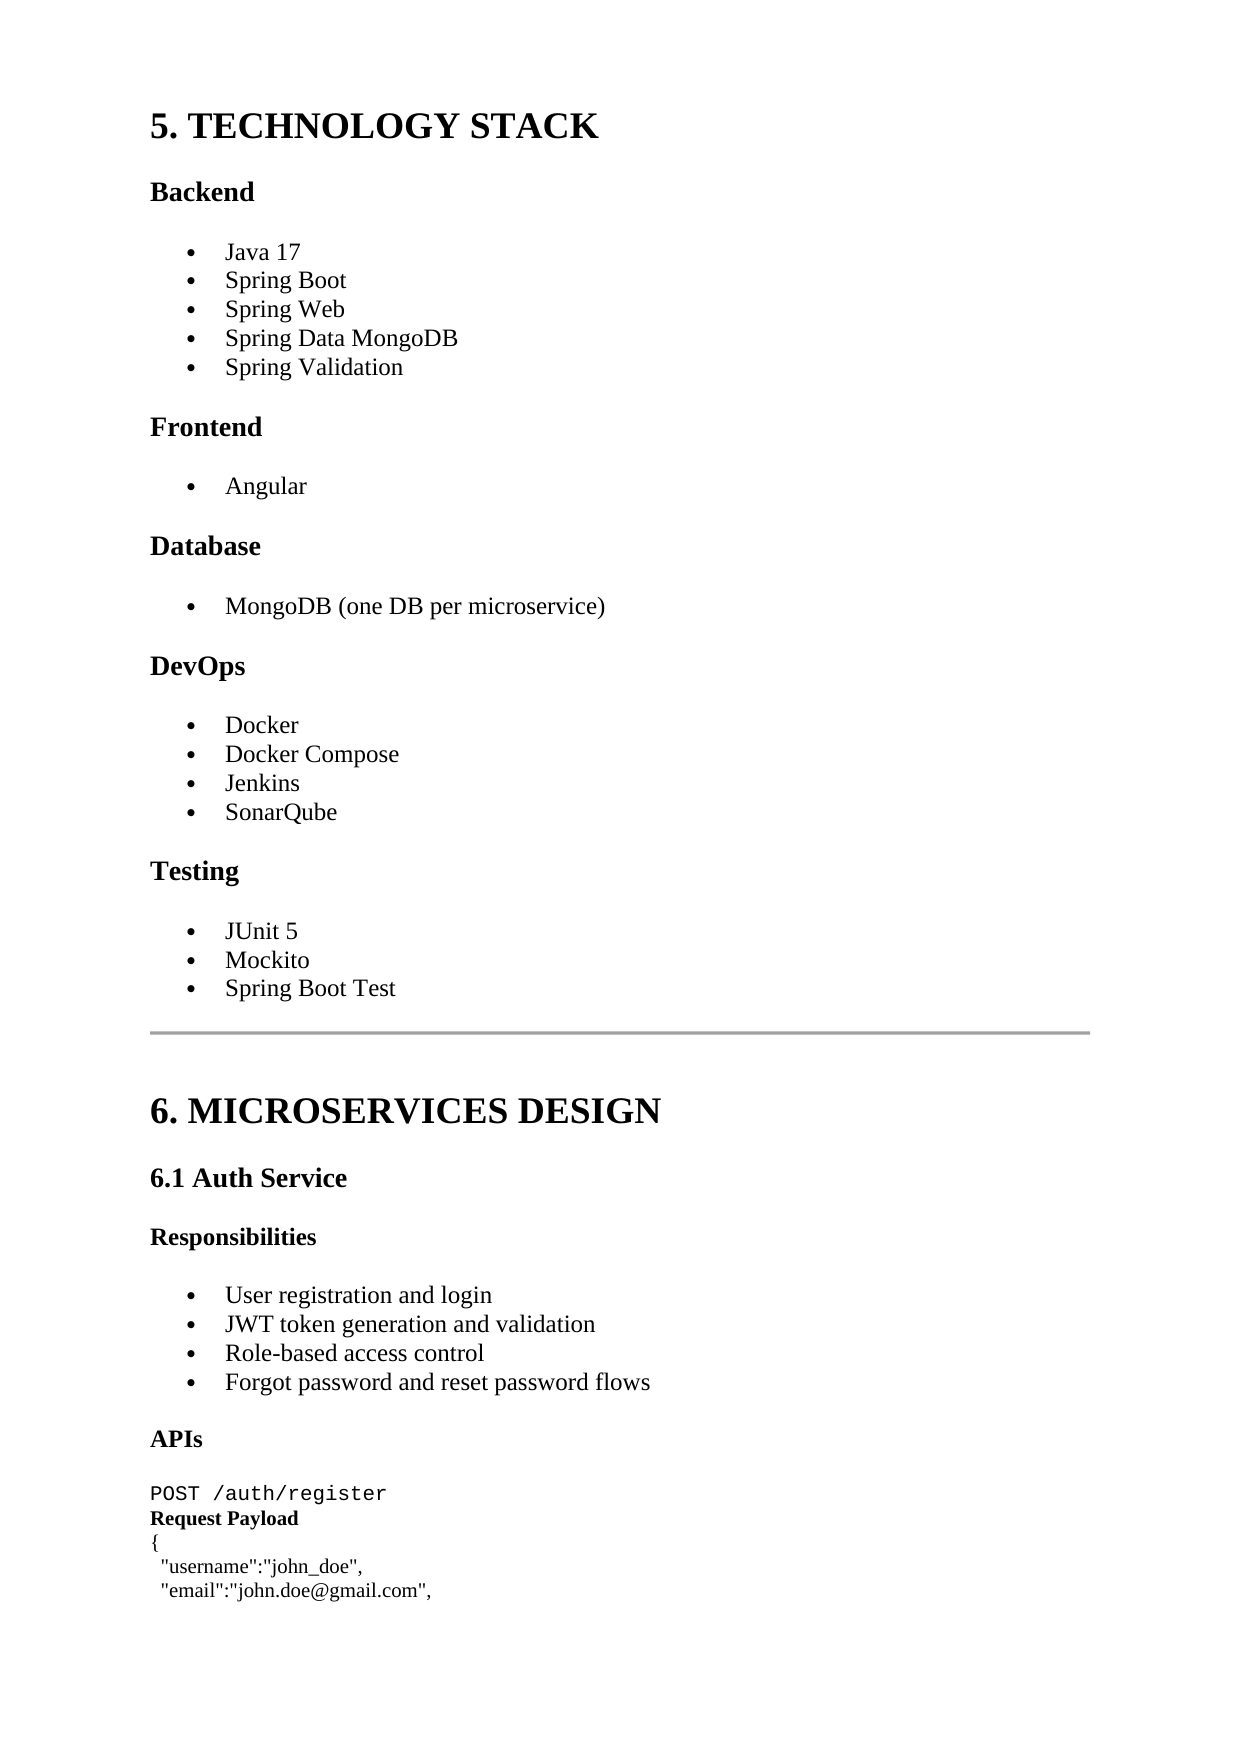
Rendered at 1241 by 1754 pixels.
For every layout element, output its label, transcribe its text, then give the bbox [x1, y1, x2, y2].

text "email":"john.doe@gmail.com", [150, 1578, 1090, 1602]
text APIs [150, 1424, 1090, 1453]
text DevOps [150, 649, 1090, 681]
list Docker [187, 710, 1090, 739]
text Database [150, 529, 1090, 562]
list JUnit 5 [187, 916, 1090, 945]
list Docker Compose [187, 739, 1090, 768]
list Spring Web [187, 294, 1090, 323]
text 5. TECHNOLOGY STACK [150, 103, 1090, 146]
text { [150, 1530, 1090, 1554]
list Angular [187, 471, 1090, 500]
list Mockito [187, 945, 1090, 973]
text Backend [150, 175, 1090, 208]
text Responsibilities [150, 1222, 1090, 1251]
list Spring Data MongoDB [187, 323, 1090, 352]
list Spring Validation [187, 352, 1090, 381]
list Java 17 [187, 237, 1090, 266]
text Request Payload [150, 1506, 1090, 1530]
list Spring Boot [187, 266, 1090, 294]
list User registration and login [187, 1280, 1090, 1309]
list Jenkins [187, 768, 1090, 797]
text 6. MICROSERVICES DESIGN [150, 1089, 1090, 1132]
text Testing [150, 854, 1090, 887]
text 6.1 Auth Service [150, 1161, 1090, 1193]
list Role-based access control [187, 1338, 1090, 1367]
list JWT token generation and validation [187, 1309, 1090, 1338]
text POST /auth/register [150, 1482, 1090, 1506]
list SonarQube [187, 797, 1090, 825]
list Spring Boot Test [187, 973, 1090, 1002]
text Frontend [150, 410, 1090, 442]
list MongoDB (one DB per microservice) [187, 591, 1090, 619]
list Forgot password and reset password flows [187, 1367, 1090, 1395]
text "username":"john_doe", [150, 1554, 1090, 1578]
